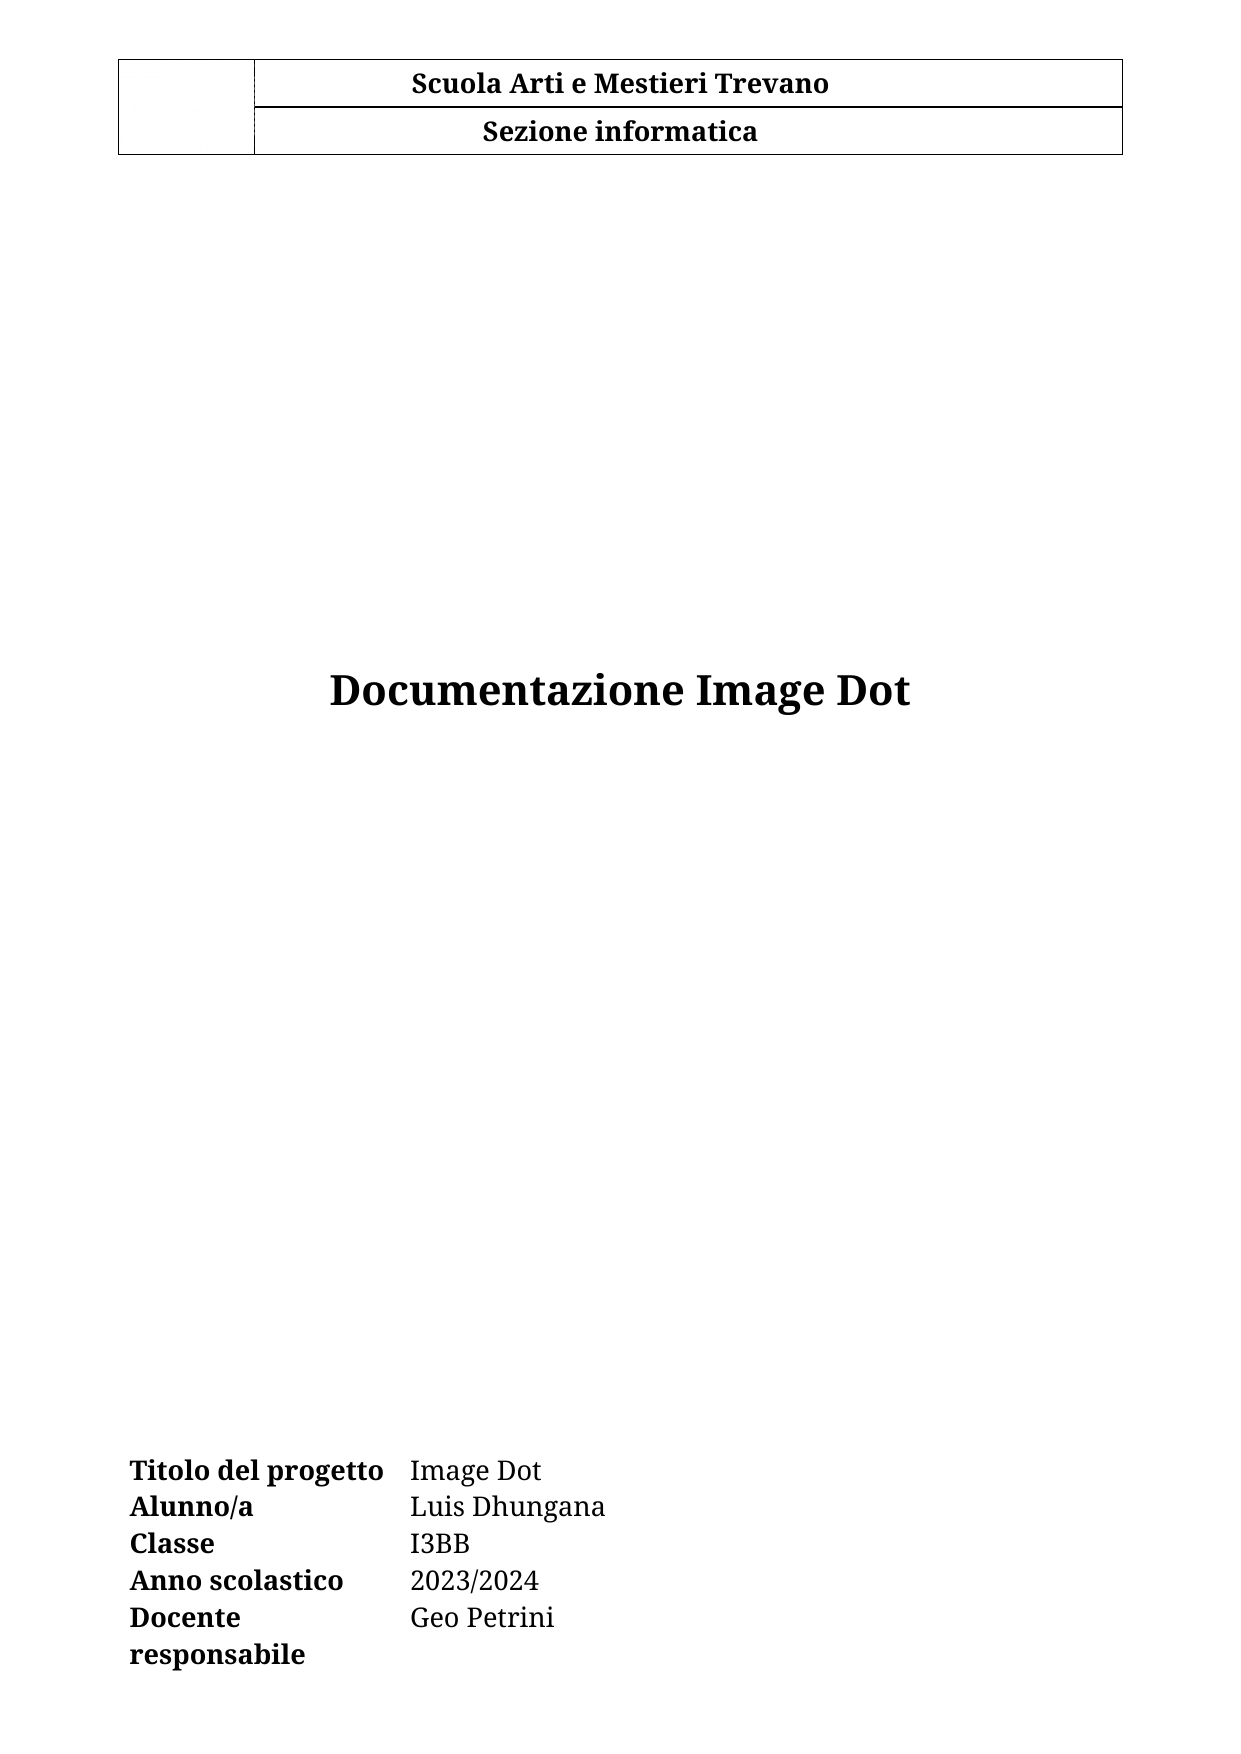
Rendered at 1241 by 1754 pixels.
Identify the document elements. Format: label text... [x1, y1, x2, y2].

picture [118, 60, 255, 154]
text Documentazione Image Dot [118, 660, 1122, 717]
